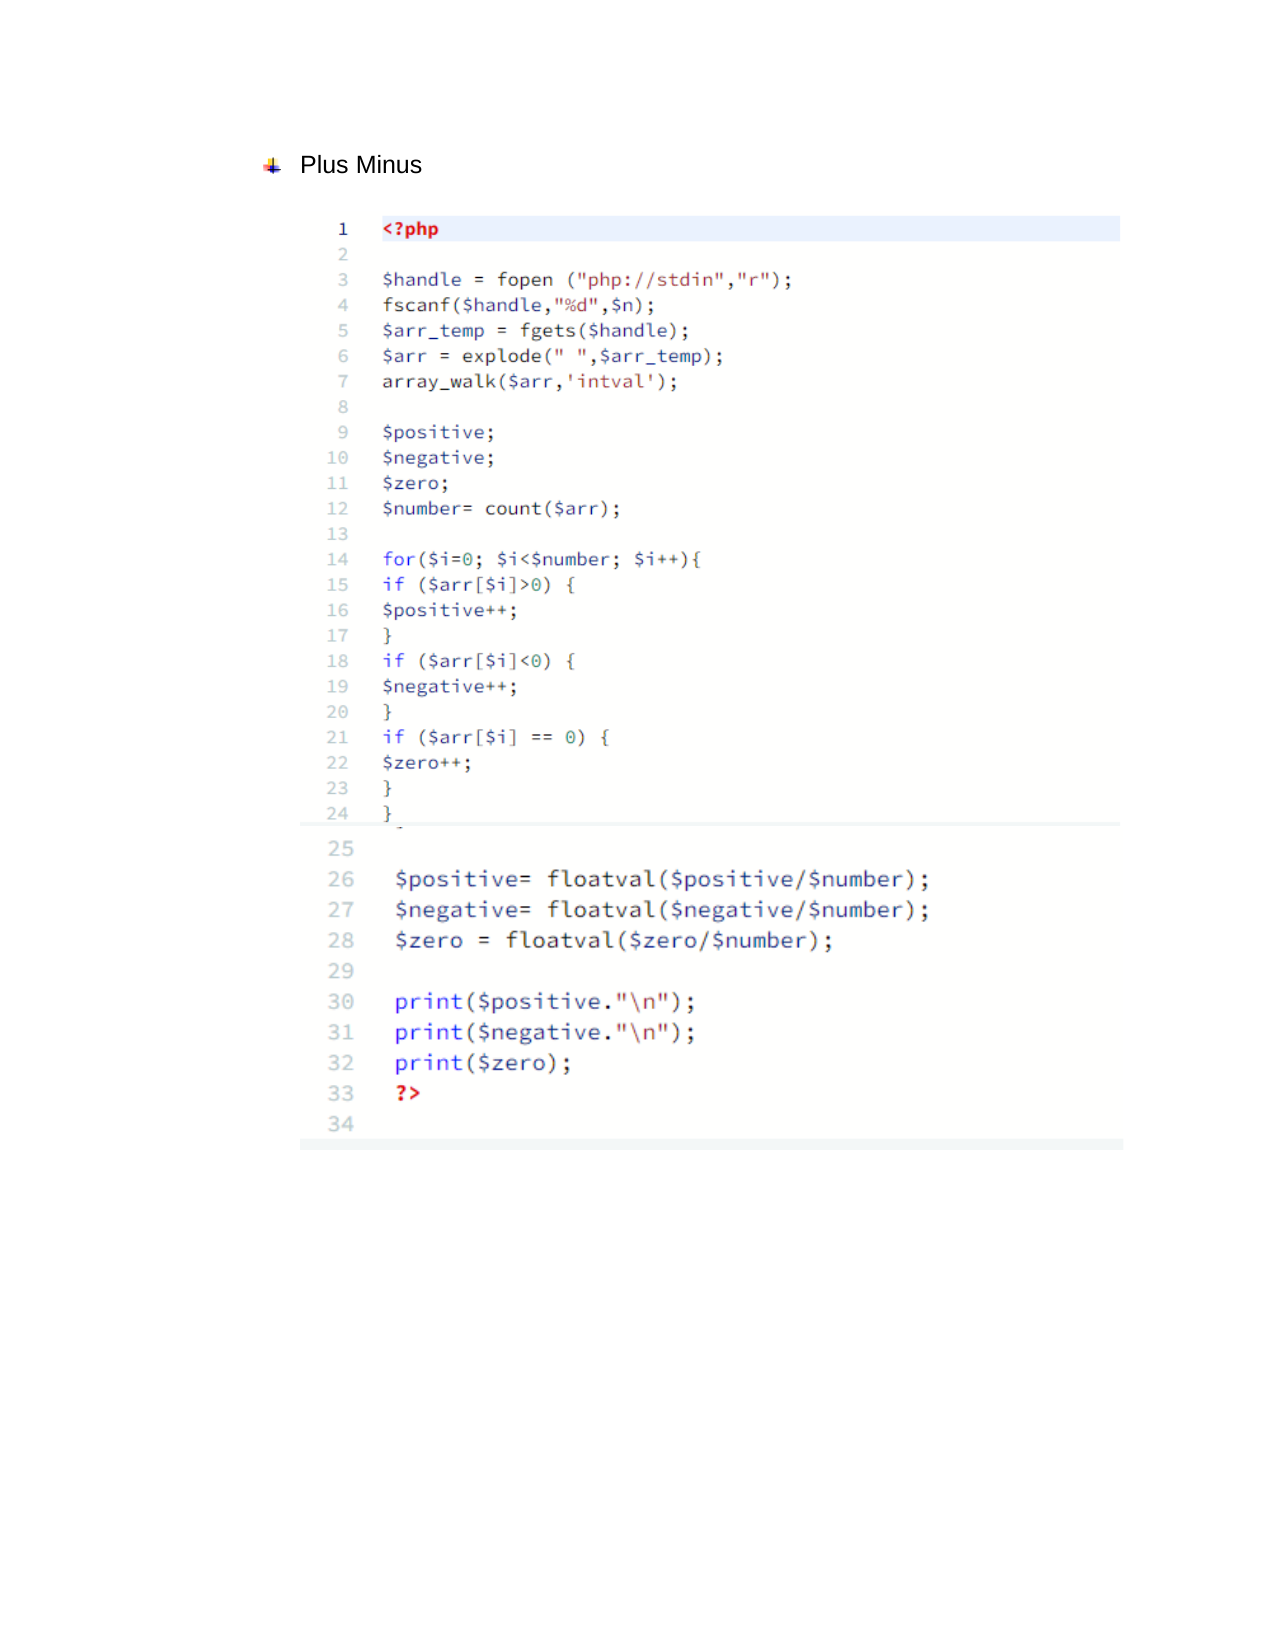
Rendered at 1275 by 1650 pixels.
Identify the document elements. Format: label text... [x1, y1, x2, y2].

picture [300, 211, 1121, 826]
picture [263, 156, 281, 174]
picture [300, 827, 1124, 1150]
list Plus Minus [262, 150, 1125, 179]
